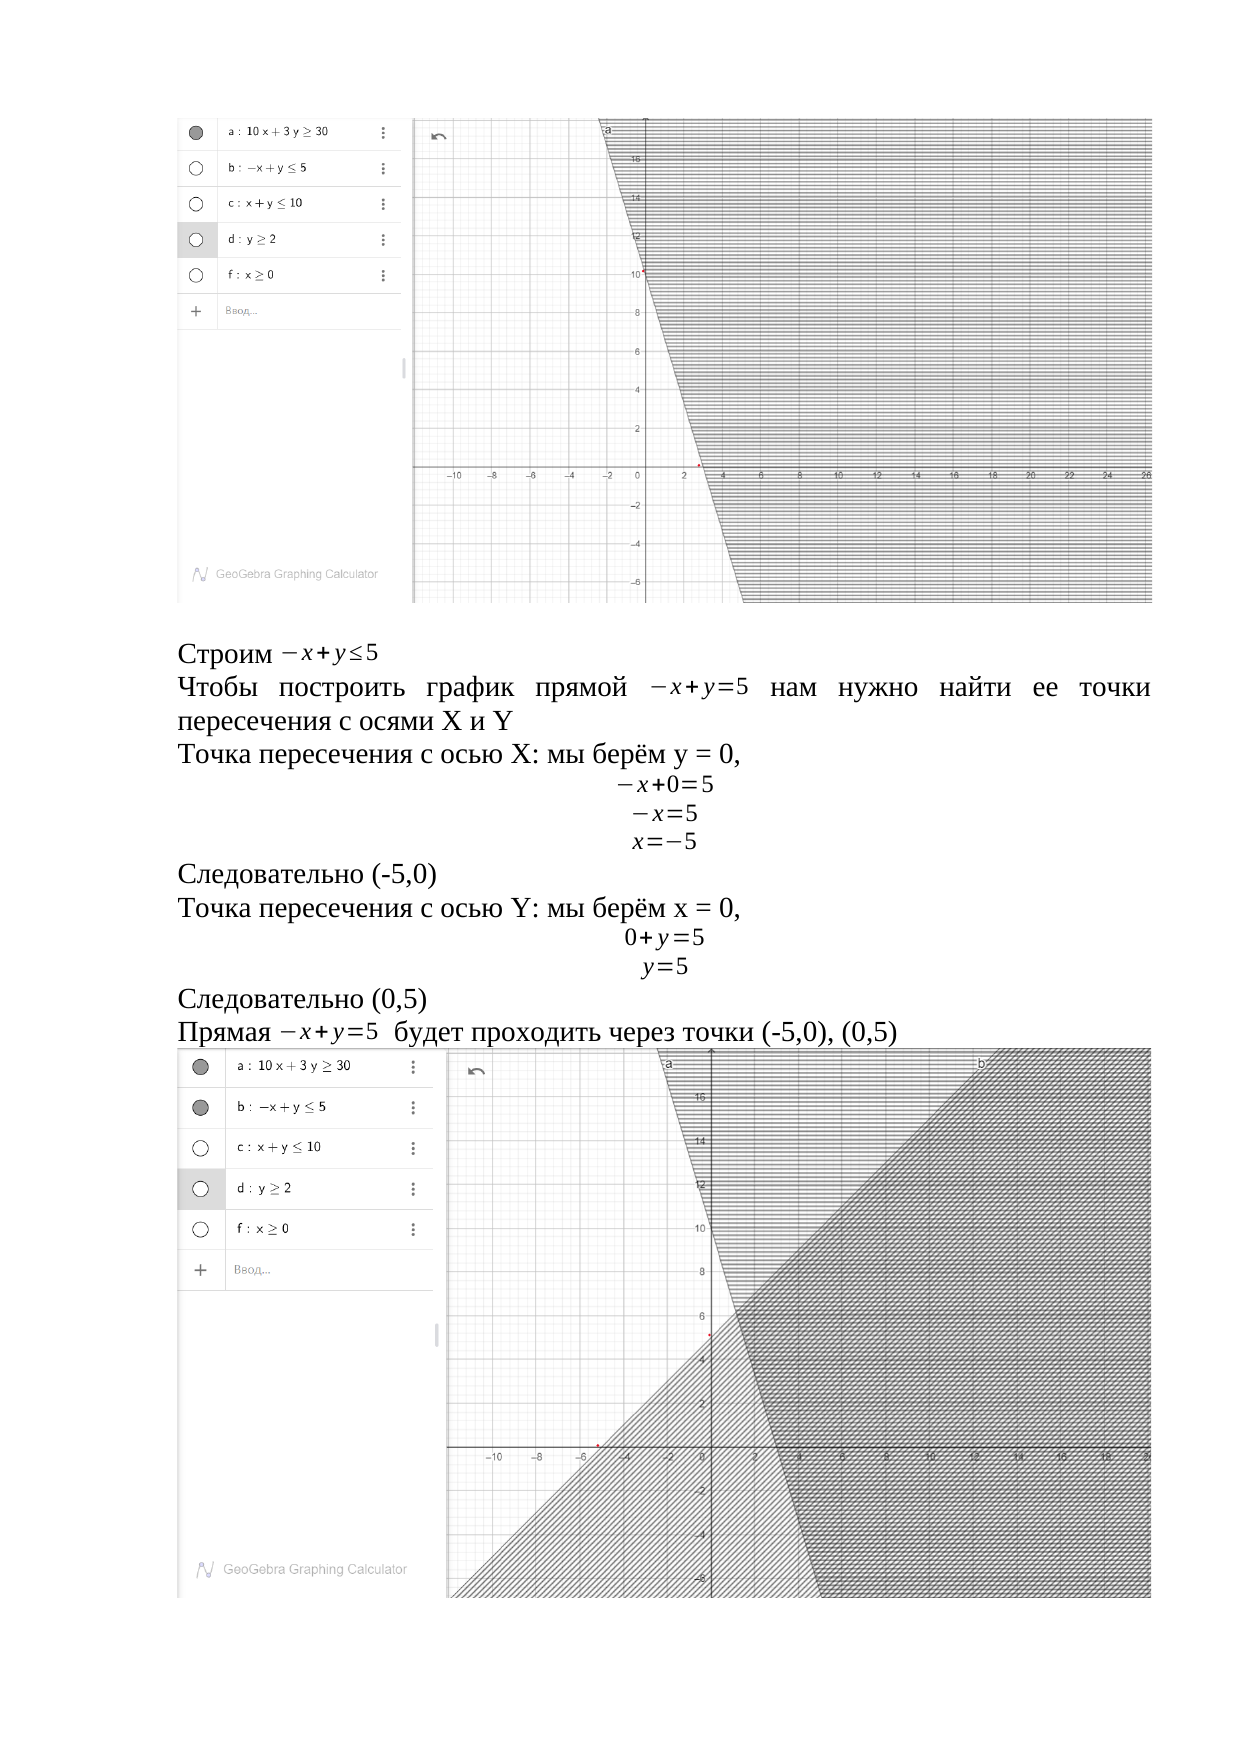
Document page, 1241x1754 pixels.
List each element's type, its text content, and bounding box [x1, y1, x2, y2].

picture [177, 118, 1153, 603]
text Точка пересечения с осью Y: мы берём x = 0, [177, 890, 1152, 923]
text Следовательно (-5,0) [177, 856, 1152, 890]
text Следовательно (0,5) [177, 981, 1152, 1014]
picture [177, 1047, 1152, 1598]
text Строим [177, 636, 1152, 669]
text Чтобы построить график прямой нам нужно найти ее точки пересечения с осями X и Y [177, 669, 1152, 736]
text Прямая будет проходить через точки (-5,0), (0,5) [177, 1014, 1152, 1047]
text Точка пересечения с осью X: мы берём y = 0, [177, 736, 1152, 770]
